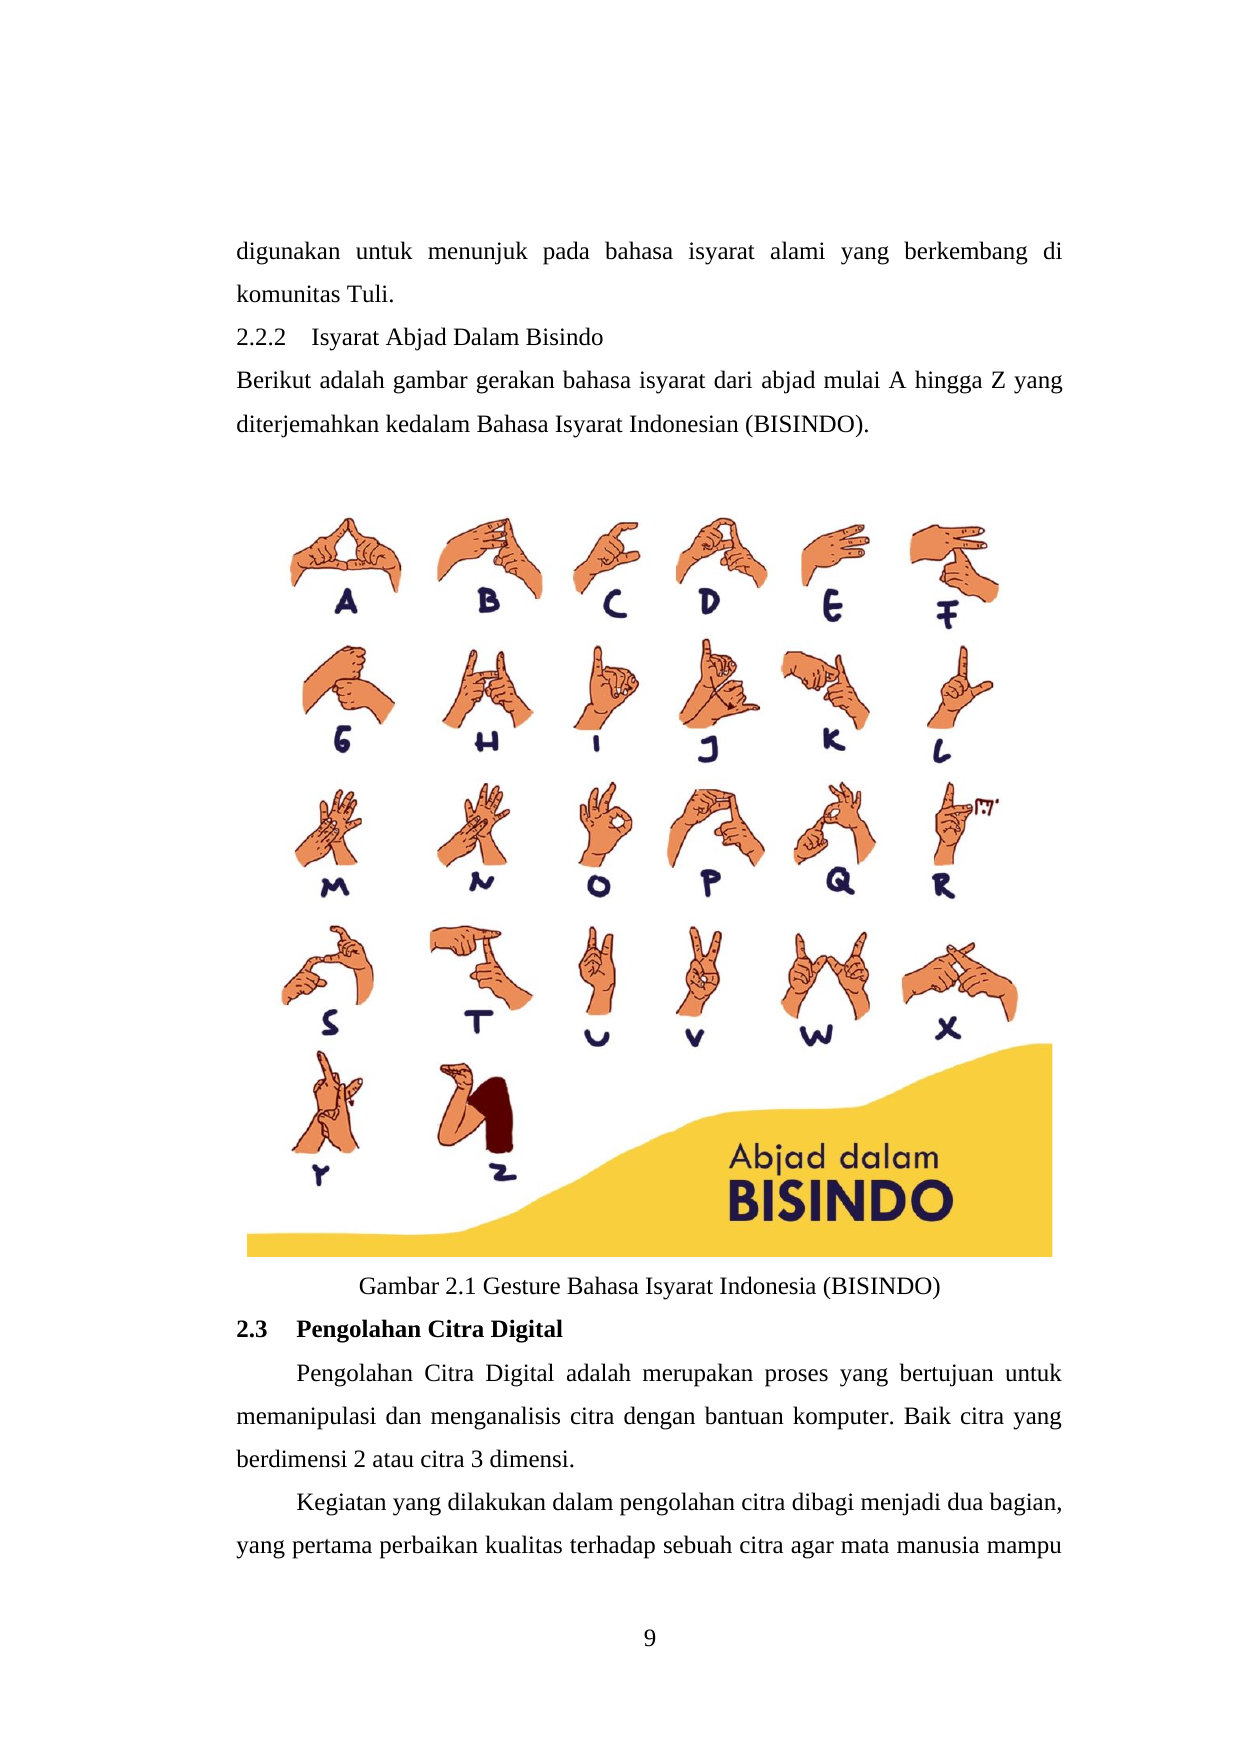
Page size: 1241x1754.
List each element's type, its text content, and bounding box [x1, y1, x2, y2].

text Berikut adalah gambar gerakan bahasa isyarat dari abjad mulai A hingga Z yang diterjemahkan kedalam Bahasa Isyarat Indonesian (BISINDO). [236, 366, 1063, 437]
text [236, 1487, 1063, 1559]
subtitle Pengolahan Citra Digital [236, 1314, 1063, 1343]
subtitle Isyarat Abjad Dalam Bisindo [236, 322, 1063, 351]
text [236, 236, 1063, 308]
text Pengolahan Citra Digital adalah merupakan proses yang bertujuan untuk memanipulasi dan menganalisis citra dengan bantuan komputer. Baik citra yang berdimensi 2 atau citra 3 dimensi. [236, 1358, 1063, 1473]
picture [247, 451, 1053, 1257]
text Gambar 2.1 Gesture Bahasa Isyarat Indonesia (BISINDO) [236, 1271, 1063, 1300]
